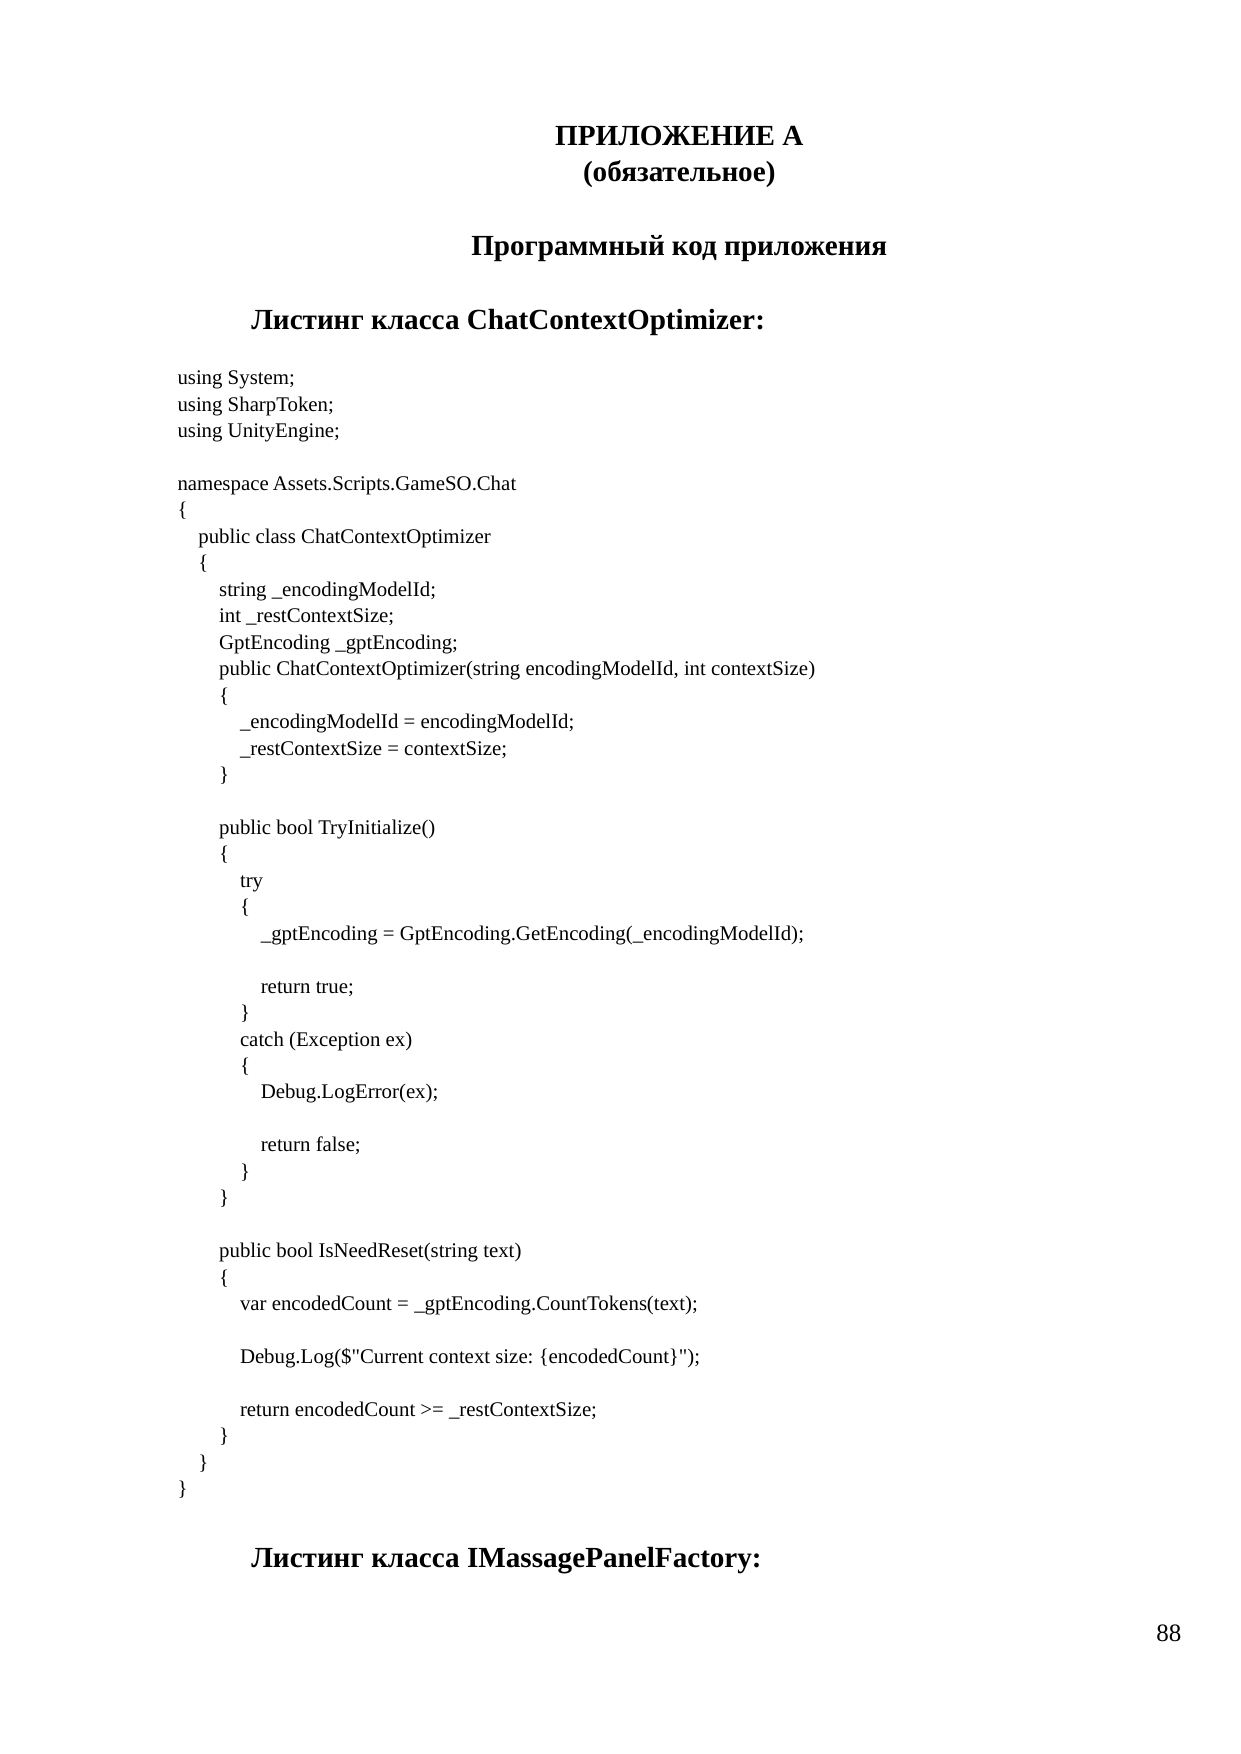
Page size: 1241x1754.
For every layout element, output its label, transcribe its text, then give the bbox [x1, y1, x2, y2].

text int _restContextSize; [177, 603, 1181, 627]
text return false; [177, 1132, 1181, 1156]
text { [177, 1053, 1181, 1077]
text _encodingModelId = encodingModelId; [177, 709, 1181, 733]
text Программный код приложения [177, 228, 1181, 262]
text var encodedCount = _gptEncoding.CountTokens(text); [177, 1291, 1181, 1315]
subtitle ПРИЛОЖЕНИЕ А [177, 118, 1181, 152]
text _restContextSize = contextSize; [177, 736, 1181, 759]
text catch (Exception ex) [177, 1027, 1181, 1051]
text } [177, 1185, 1181, 1209]
text } [177, 1450, 1181, 1474]
text public class ChatContextOptimizer [177, 524, 1181, 548]
text try [177, 868, 1181, 892]
text public bool TryInitialize() [177, 815, 1181, 839]
text } [177, 1000, 1181, 1024]
text { [177, 683, 1181, 707]
text _gptEncoding = GptEncoding.GetEncoding(_encodingModelId); [177, 921, 1181, 945]
text } [177, 762, 1181, 786]
text Debug.LogError(ex); [177, 1079, 1181, 1103]
text } [177, 1476, 1181, 1500]
text public ChatContextOptimizer(string encodingModelId, int contextSize) [177, 656, 1181, 680]
text { [177, 1265, 1181, 1289]
text (обязательное) [177, 154, 1181, 188]
text using System; [177, 365, 1181, 389]
text { [177, 894, 1181, 918]
text { [177, 497, 1181, 521]
text string _encodingModelId; [177, 577, 1181, 601]
text using SharpToken; [177, 392, 1181, 416]
text return true; [177, 974, 1181, 998]
text } [177, 1159, 1181, 1183]
text { [177, 550, 1181, 574]
text { [177, 841, 1181, 865]
text Листинг класса ChatContextOptimizer: [177, 302, 1181, 335]
text using UnityEngine; [177, 418, 1181, 442]
text return encodedCount >= _restContextSize; [177, 1397, 1181, 1421]
text GptEncoding _gptEncoding; [177, 630, 1181, 654]
text namespace Assets.Scripts.GameSO.Chat [177, 471, 1181, 495]
text } [177, 1423, 1181, 1447]
text Debug.Log($"Current context size: {encodedCount}"); [177, 1344, 1181, 1368]
text public bool IsNeedReset(string text) [177, 1238, 1181, 1262]
text Листинг класса IMassagePanelFactory: [177, 1540, 1181, 1573]
